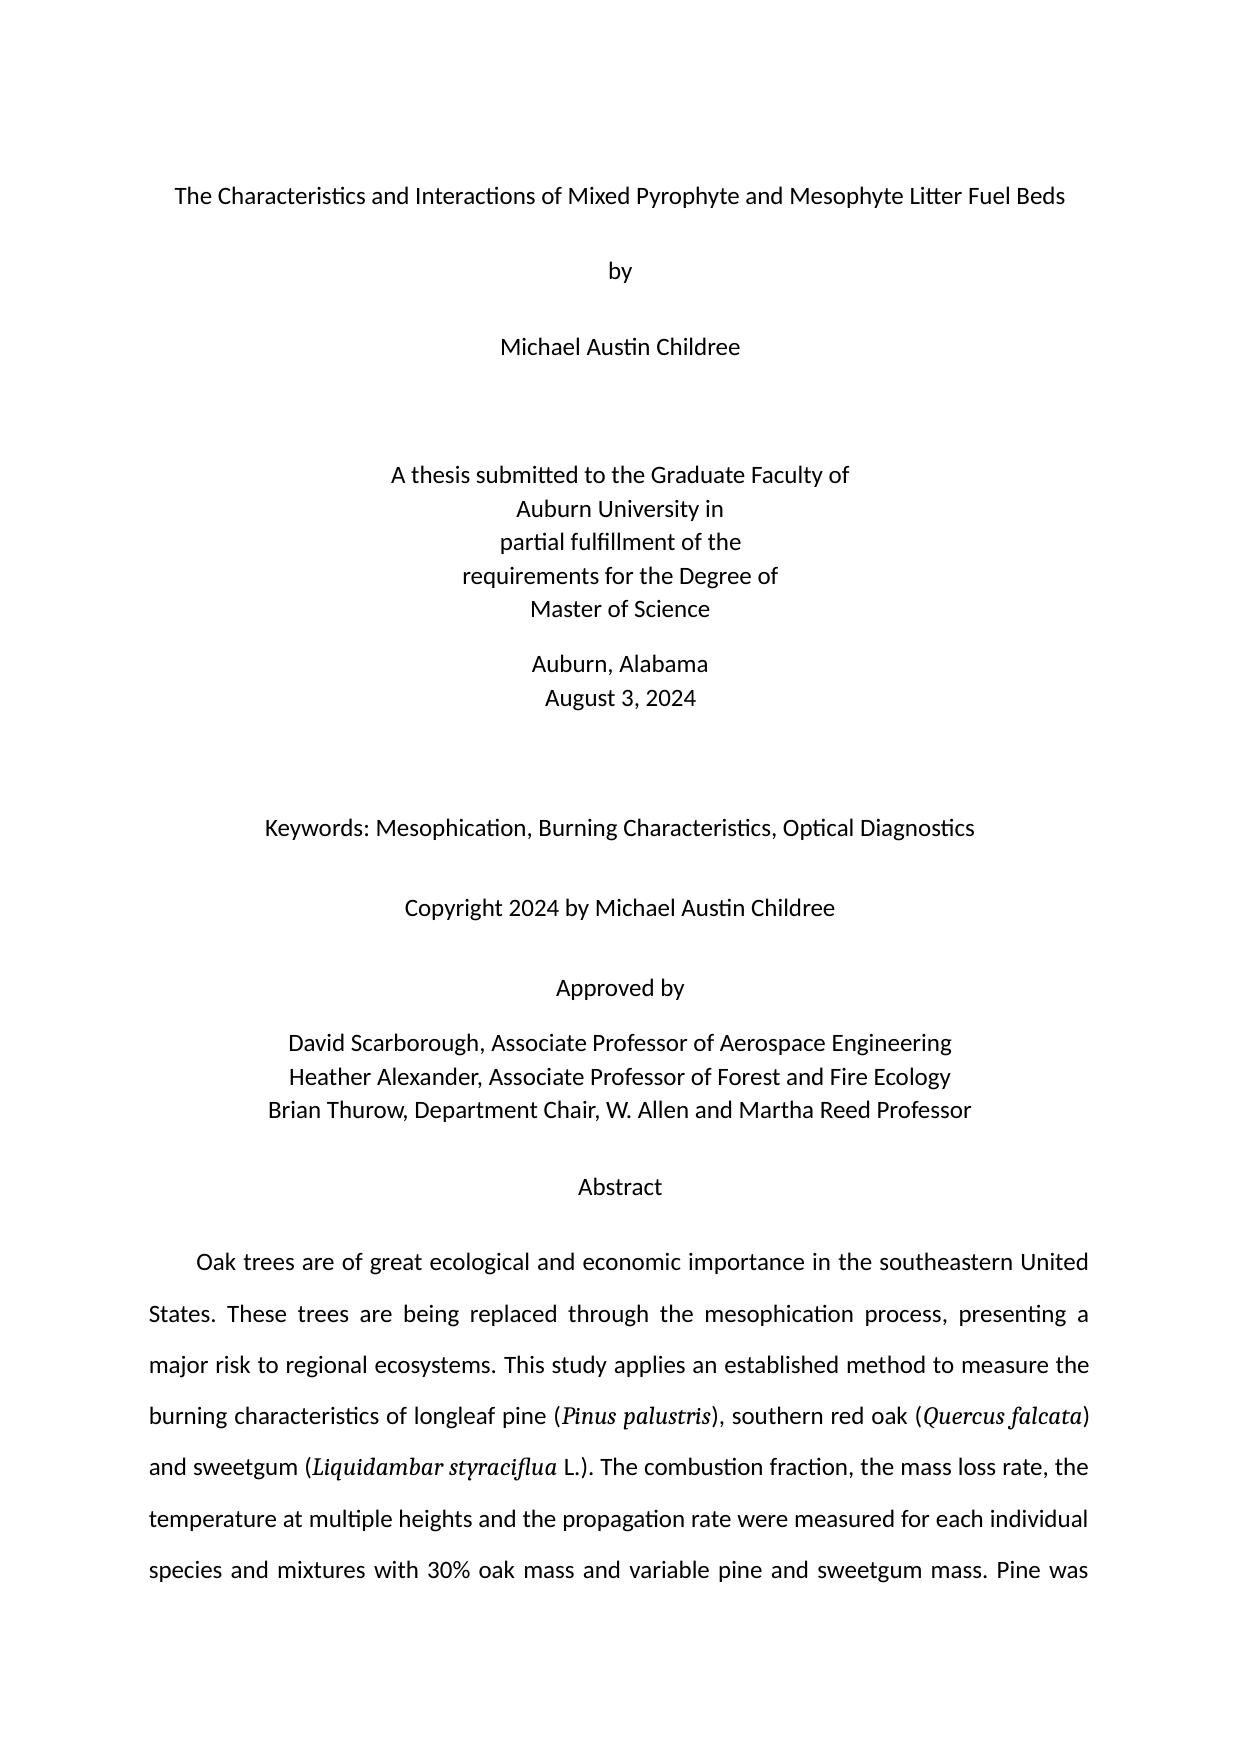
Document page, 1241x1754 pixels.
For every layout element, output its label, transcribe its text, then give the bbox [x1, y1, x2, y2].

text Michael Austin Childree [150, 331, 1090, 361]
text Approved by [150, 972, 1090, 1003]
text Master of Science [150, 593, 1090, 624]
text Auburn University in partial fulfillment of the [488, 493, 752, 557]
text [148, 1247, 1090, 1584]
text The Characteristics and Interactions of Mixed Pyrophyte and Mesophyte Litter Fuel Beds [150, 180, 1090, 210]
subtitle Abstract [150, 1171, 1090, 1201]
text David Scarborough, Associate Professor of Aerospace Engineering [150, 1028, 1090, 1058]
text Keywords: Mesophication, Burning Characteristics, Optical Diagnostics [150, 812, 1090, 843]
text Heather Alexander, Associate Professor of Forest and Fire Ecology [150, 1061, 1090, 1092]
text A thesis submitted to the Graduate Faculty of [150, 459, 1090, 490]
text by [150, 255, 1090, 285]
text Auburn, Alabama August 3, 2024 [495, 649, 745, 713]
text requirements for the Degree of [150, 560, 1090, 591]
text Copyright 2024 by Michael Austin Childree [150, 892, 1090, 923]
text Brian Thurow, Department Chair, W. Allen and Martha Reed Professor [150, 1095, 1090, 1125]
